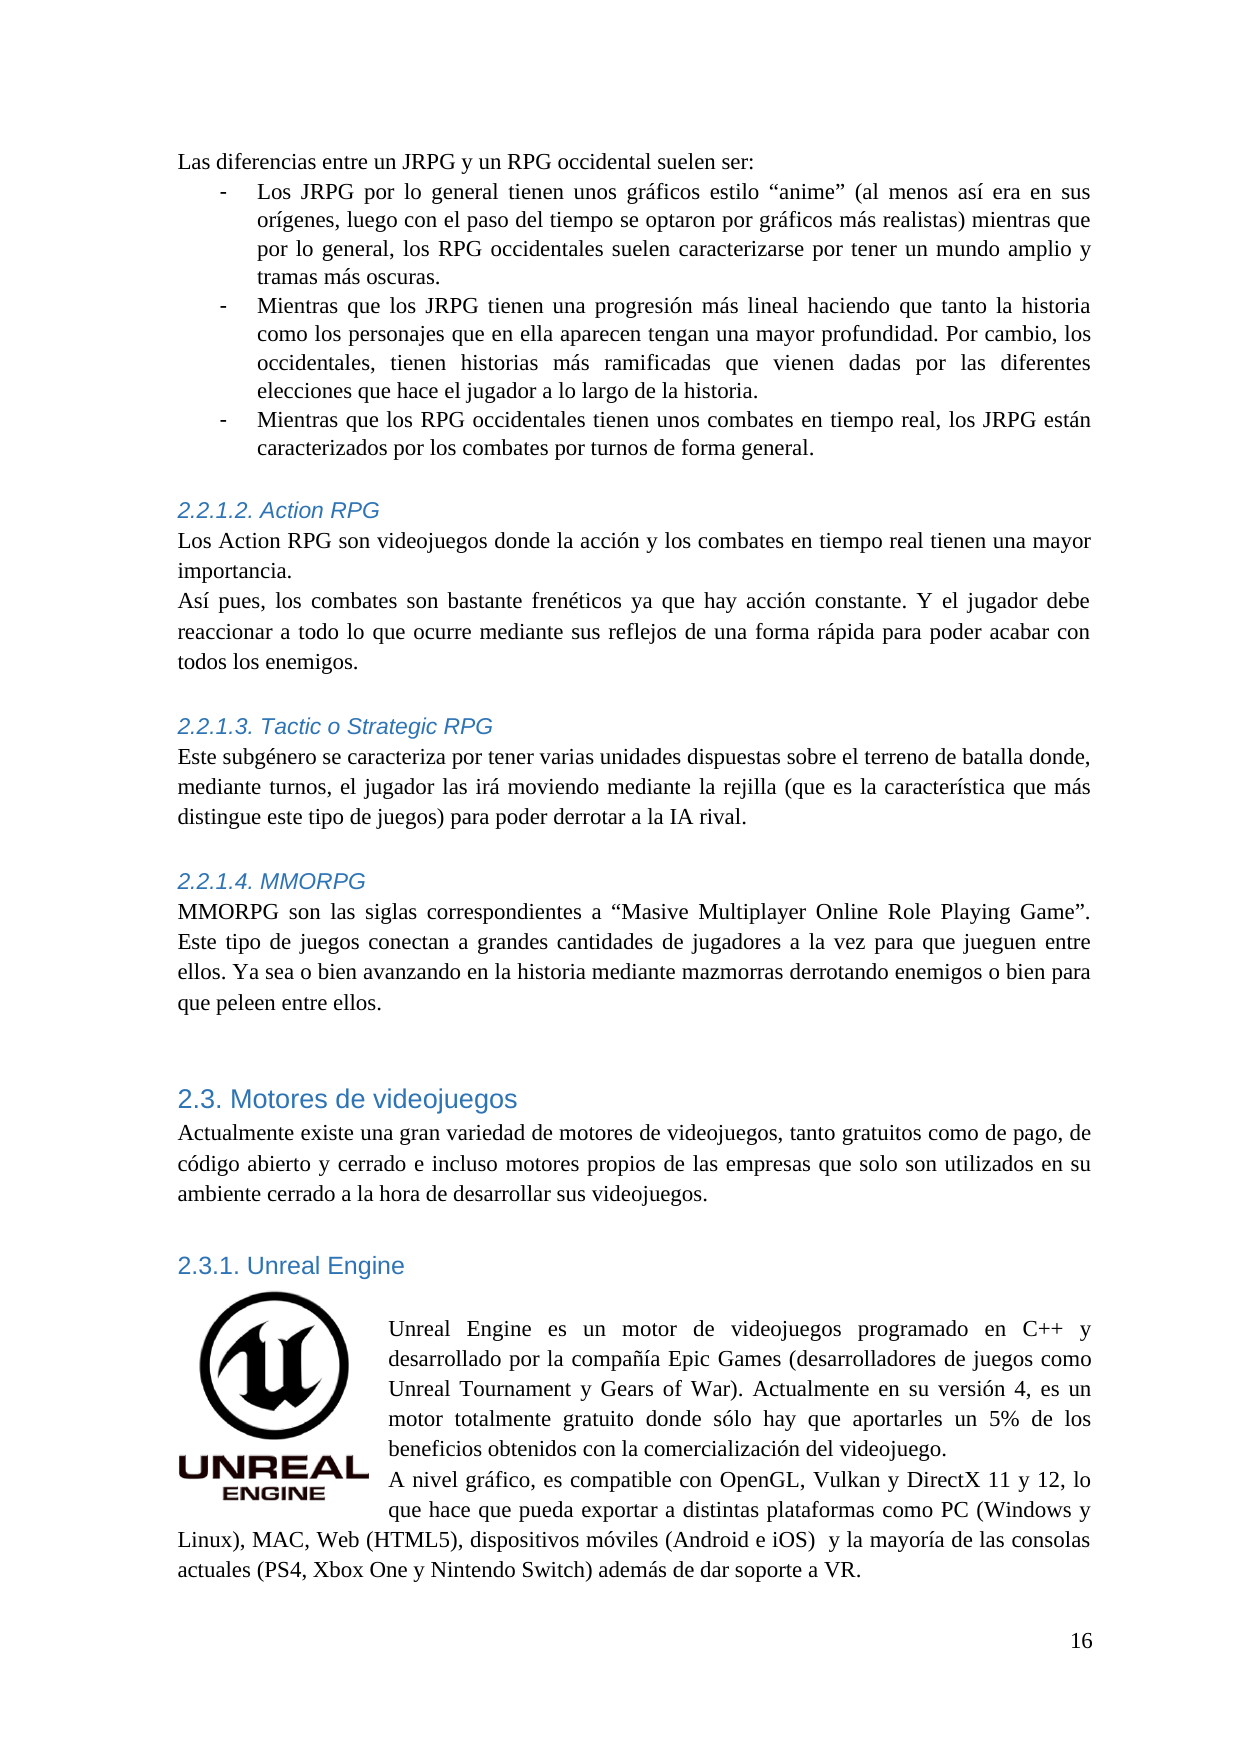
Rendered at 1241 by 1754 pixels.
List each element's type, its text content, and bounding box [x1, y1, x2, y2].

text Los Action RPG son videojuegos donde la acción y los combates en tiempo real tienen una mayor importancia. [177, 527, 1092, 584]
text Este subgénero se caracteriza por tener varias unidades dispuestas sobre el terreno de batalla donde, mediante turnos, el jugador las irá moviendo mediante la rejilla (que es la característica que más distingue este tipo de juegos) para poder derrotar a la IA rival. [177, 743, 1092, 829]
text Unreal Engine es un motor de videojuegos programado en C++ y desarrollado por la compañía Epic Games (desarrolladores de juegos como Unreal Tournament y Gears of War). Actualmente en su versión 4, es un motor totalmente gratuito donde sólo hay que aportarles un 5% de los beneficios obtenidos con la comercialización del videojuego. [370, 1314, 1092, 1462]
list Los JRPG por lo general tienen unos gráficos estilo “anime” (al menos así era en sus orígenes, luego con el paso del tiempo se optaron por gráficos más realistas) mientras que por lo general, los RPG occidentales suelen caracterizarse por tener un mundo amplio y tramas más oscuras. [219, 178, 1092, 290]
subtitle 2.3. Motores de videojuegos [177, 1083, 1092, 1115]
text Así pues, los combates son bastante frenéticos ya que hay acción constante. Y el jugador debe reaccionar a todo lo que ocurre mediante sus reflejos de una forma rápida para poder acabar con todos los enemigos. [177, 588, 1092, 674]
subtitle 2.2.1.2. Action RPG [177, 497, 1092, 523]
subtitle 2.2.1.3. Tactic o Strategic RPG [177, 713, 1092, 739]
subtitle 2.3.1. Unreal Engine [177, 1251, 1092, 1280]
text MMORPG son las siglas correspondientes a “Masive Multiplayer Online Role Playing Game”. Este tipo de juegos conectan a grandes cantidades de jugadores a la vez para que jueguen entre ellos. Ya sea o bien avanzando en la historia mediante mazmorras derrotando enemigos o bien para que peleen entre ellos. [177, 898, 1092, 1015]
list Mientras que los JRPG tienen una progresión más lineal haciendo que tanto la historia como los personajes que en ella aparecen tengan una mayor profundidad. Por cambio, los occidentales, tienen historias más ramificadas que vienen dadas por las diferentes elecciones que hace el jugador a lo largo de la historia. [219, 292, 1092, 403]
text Actualmente existe una gran variedad de motores de videojuegos, tanto gratuitos como de pago, de código abierto y cerrado e incluso motores propios de las empresas que solo son utilizados en su ambiente cerrado a la hora de desarrollar sus videojuegos. [177, 1119, 1092, 1206]
text A nivel gráfico, es compatible con OpenGL, Vulkan y DirectX 11 y 12, lo que hace que pueda exportar a distintas plataformas como PC (Windows y Linux), MAC, Web (HTML5), dispositivos móviles (Android e iOS) y la mayoría de las consolas actuales (PS4, Xbox One y Nintendo Switch) además de dar soporte a VR. [177, 1466, 1092, 1583]
picture [177, 1284, 370, 1514]
text Las diferencias entre un JRPG y un RPG occidental suelen ser: [177, 148, 1092, 174]
subtitle 2.2.1.4. MMORPG [177, 868, 1092, 894]
list Mientras que los RPG occidentales tienen unos combates en tiempo real, los JRPG están caracterizados por los combates por turnos de forma general. [219, 406, 1092, 461]
